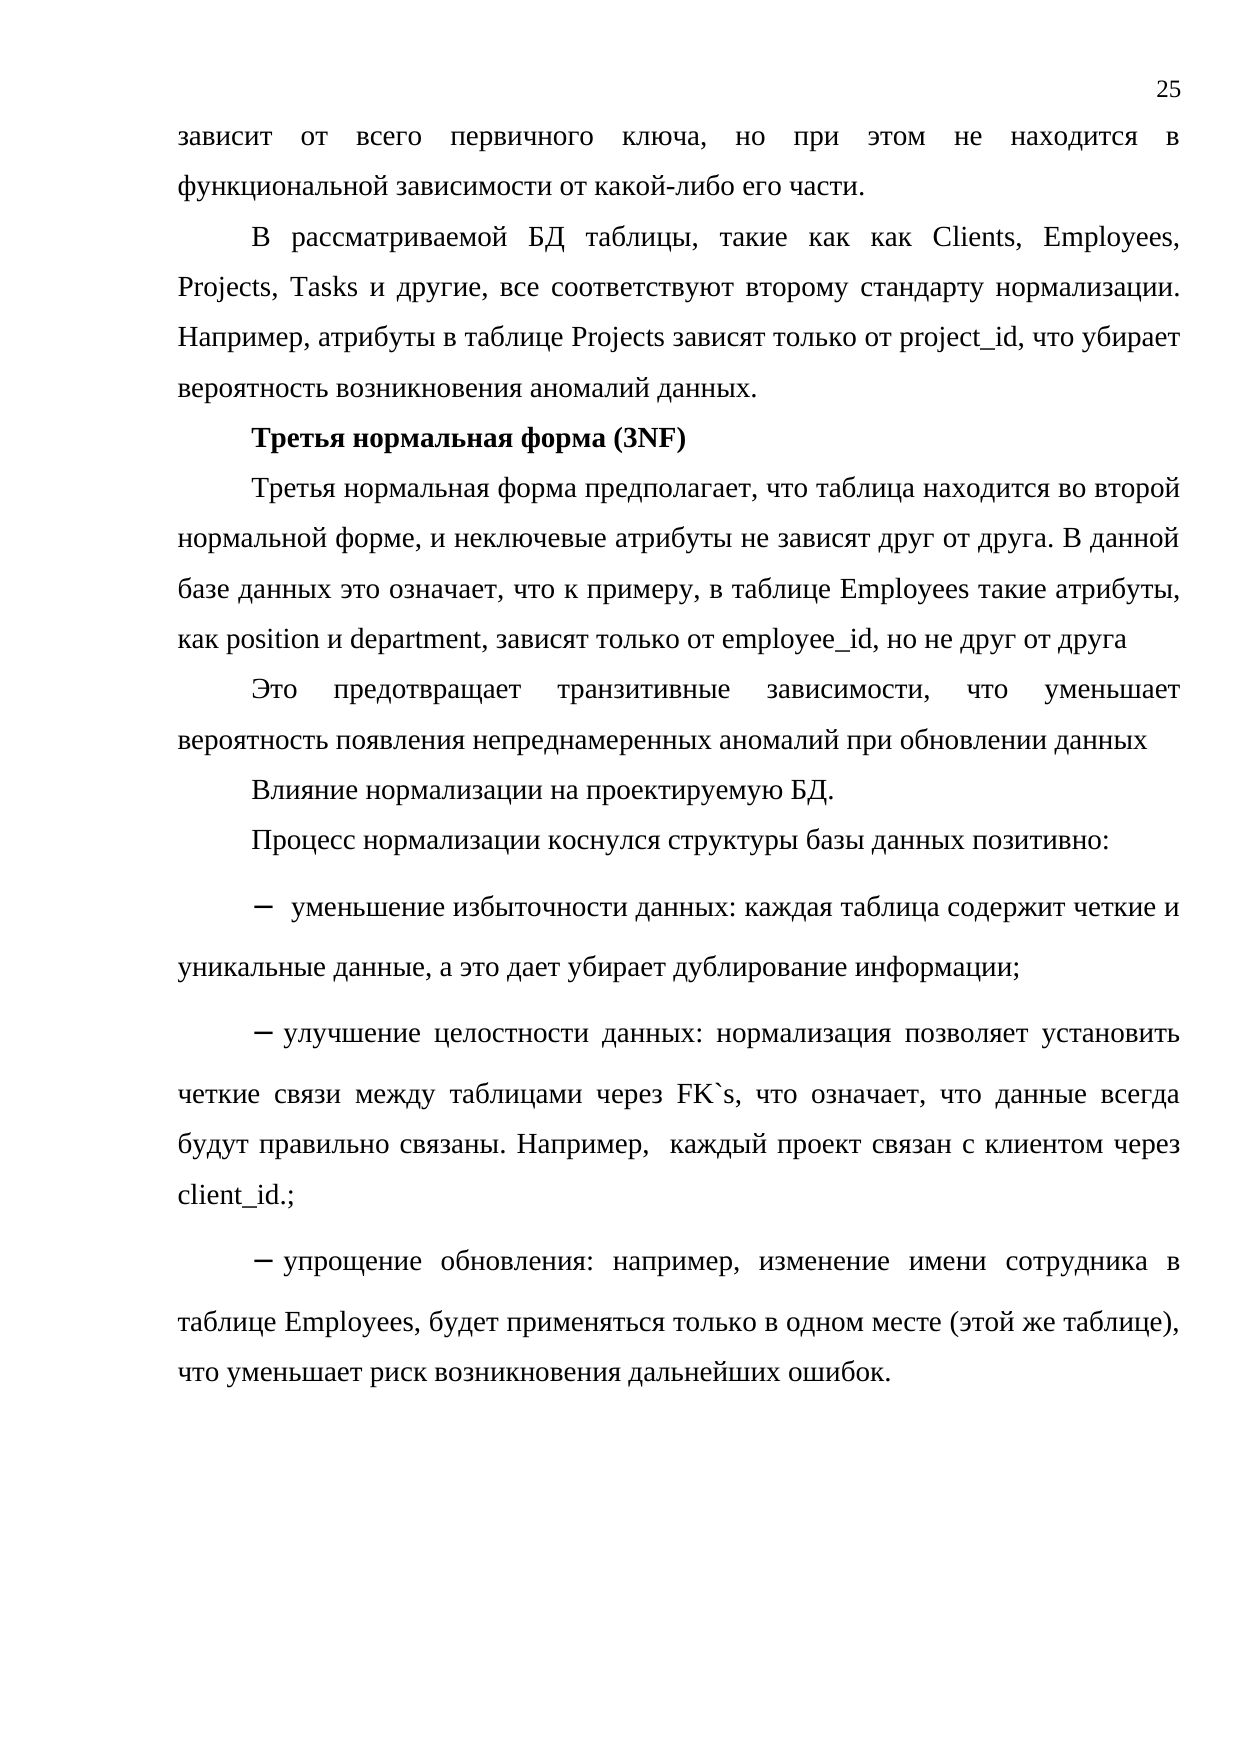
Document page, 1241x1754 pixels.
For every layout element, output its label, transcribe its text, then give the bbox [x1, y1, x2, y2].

list уменьшение избыточности данных: каждая таблица содержит четкие и уникальные данные, а это дает убирает дублирование информации; [177, 873, 1181, 983]
text В рассматриваемой БД таблицы, такие как как Clients, Employees, Projects, Tasks и другие, все соответствуют второму стандарту нормализации. Например, атрибуты в таблице Projects зависят только от project_id, что убирает вероятность возникновения аномалий данных. [177, 219, 1181, 403]
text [177, 118, 1181, 202]
text Влияние нормализации на проектируемую БД. [177, 772, 1181, 806]
list упрощение обновления: например, изменение имени сотрудника в таблице Employees, будет применяться только в одном месте (этой же таблице), что уменьшает риск возникновения дальнейших ошибок. [177, 1227, 1181, 1388]
text Третья нормальная форма (3NF) [177, 420, 1181, 453]
text Это предотвращает транзитивные зависимости, что уменьшает вероятность появления непреднамеренных аномалий при обновлении данных [177, 672, 1181, 755]
text Третья нормальная форма предполагает, что таблица находится во второй нормальной форме, и неключевые атрибуты не зависят друг от друга. В данной базе данных это означает, что к примеру, в таблице Employees такие атрибуты, как position и department, зависят только от employee_id, но не друг от друга [177, 470, 1181, 655]
list улучшение целостности данных: нормализация позволяет установить четкие связи между таблицами через FK`s, что означает, что данные всегда будут правильно связаны. Например, каждый проект связан с клиентом через client_id.; [177, 1000, 1181, 1210]
text Процесс нормализации коснулся структуры базы данных позитивно: [177, 822, 1181, 856]
